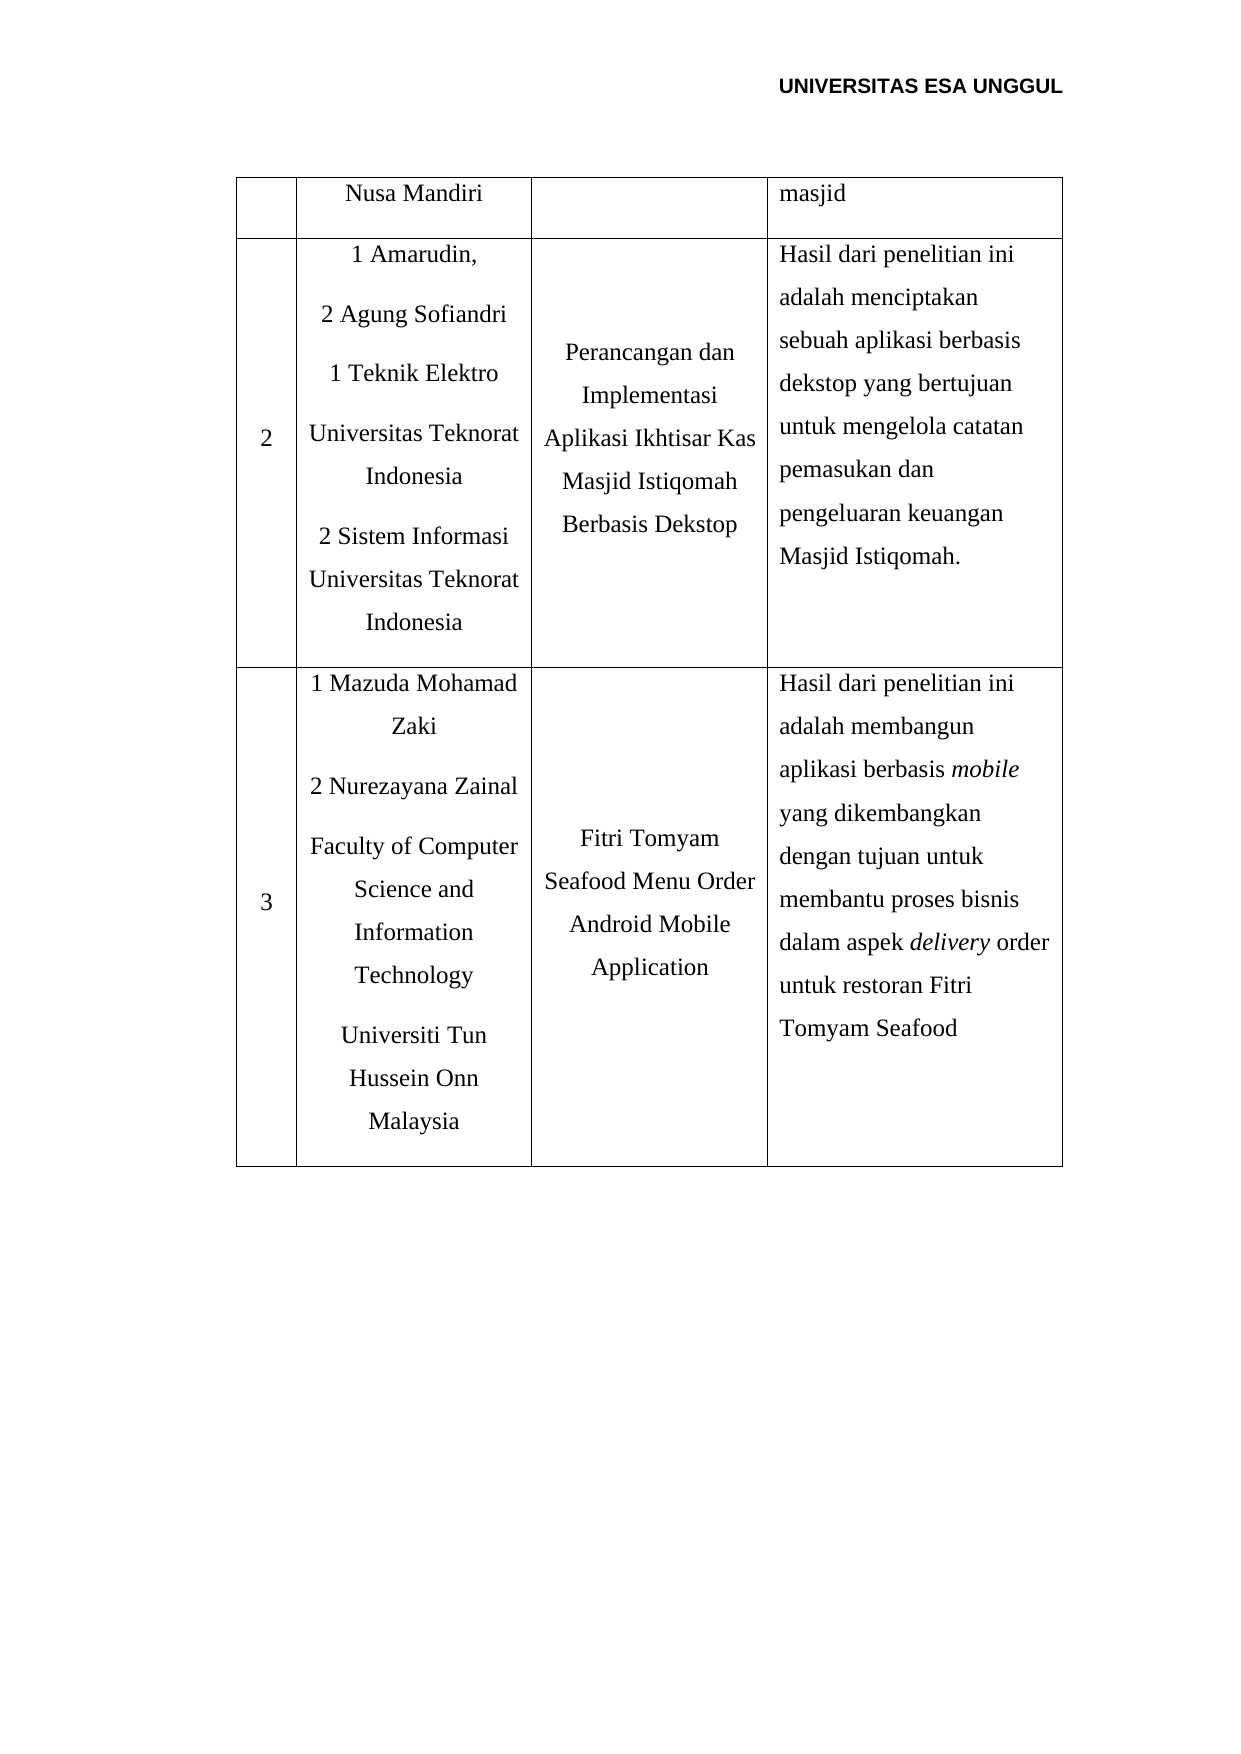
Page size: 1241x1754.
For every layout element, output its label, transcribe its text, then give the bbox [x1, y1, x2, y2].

table_cell Hasil dari penelitian ini adalah menciptakan sebuah aplikasi berbasis dekstop yang bertujuan untuk mengelola catatan pemasukan dan pengeluaran keuangan Masjid Istiqomah. [768, 239, 1062, 667]
table_cell 1 [237, 178, 296, 238]
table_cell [297, 178, 531, 238]
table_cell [532, 178, 767, 238]
table_cell 3 [237, 668, 296, 1166]
table_cell 1 Amarudin, 2 Agung Sofiandri 1 Teknik Elektro Universitas Teknorat Indonesia 2 Sistem Informasi Universitas Teknorat Indonesia [297, 239, 531, 667]
table_cell Hasil dari penelitian ini adalah membangun aplikasi berbasis mobile yang dikembangkan dengan tujuan untuk membantu proses bisnis dalam aspek delivery order untuk restoran Fitri Tomyam Seafood [768, 668, 1062, 1166]
table_cell 1 Mazuda Mohamad Zaki 2 Nurezayana Zainal Faculty of Computer Science and Information Technology Universiti Tun Hussein Onn Malaysia [297, 668, 531, 1166]
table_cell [768, 178, 1062, 238]
table_cell 2 [237, 239, 296, 667]
table_cell Perancangan dan Implementasi Aplikasi Ikhtisar Kas Masjid Istiqomah Berbasis Dekstop [532, 239, 767, 667]
table_cell Fitri Tomyam Seafood Menu Order Android Mobile Application [532, 668, 767, 1166]
